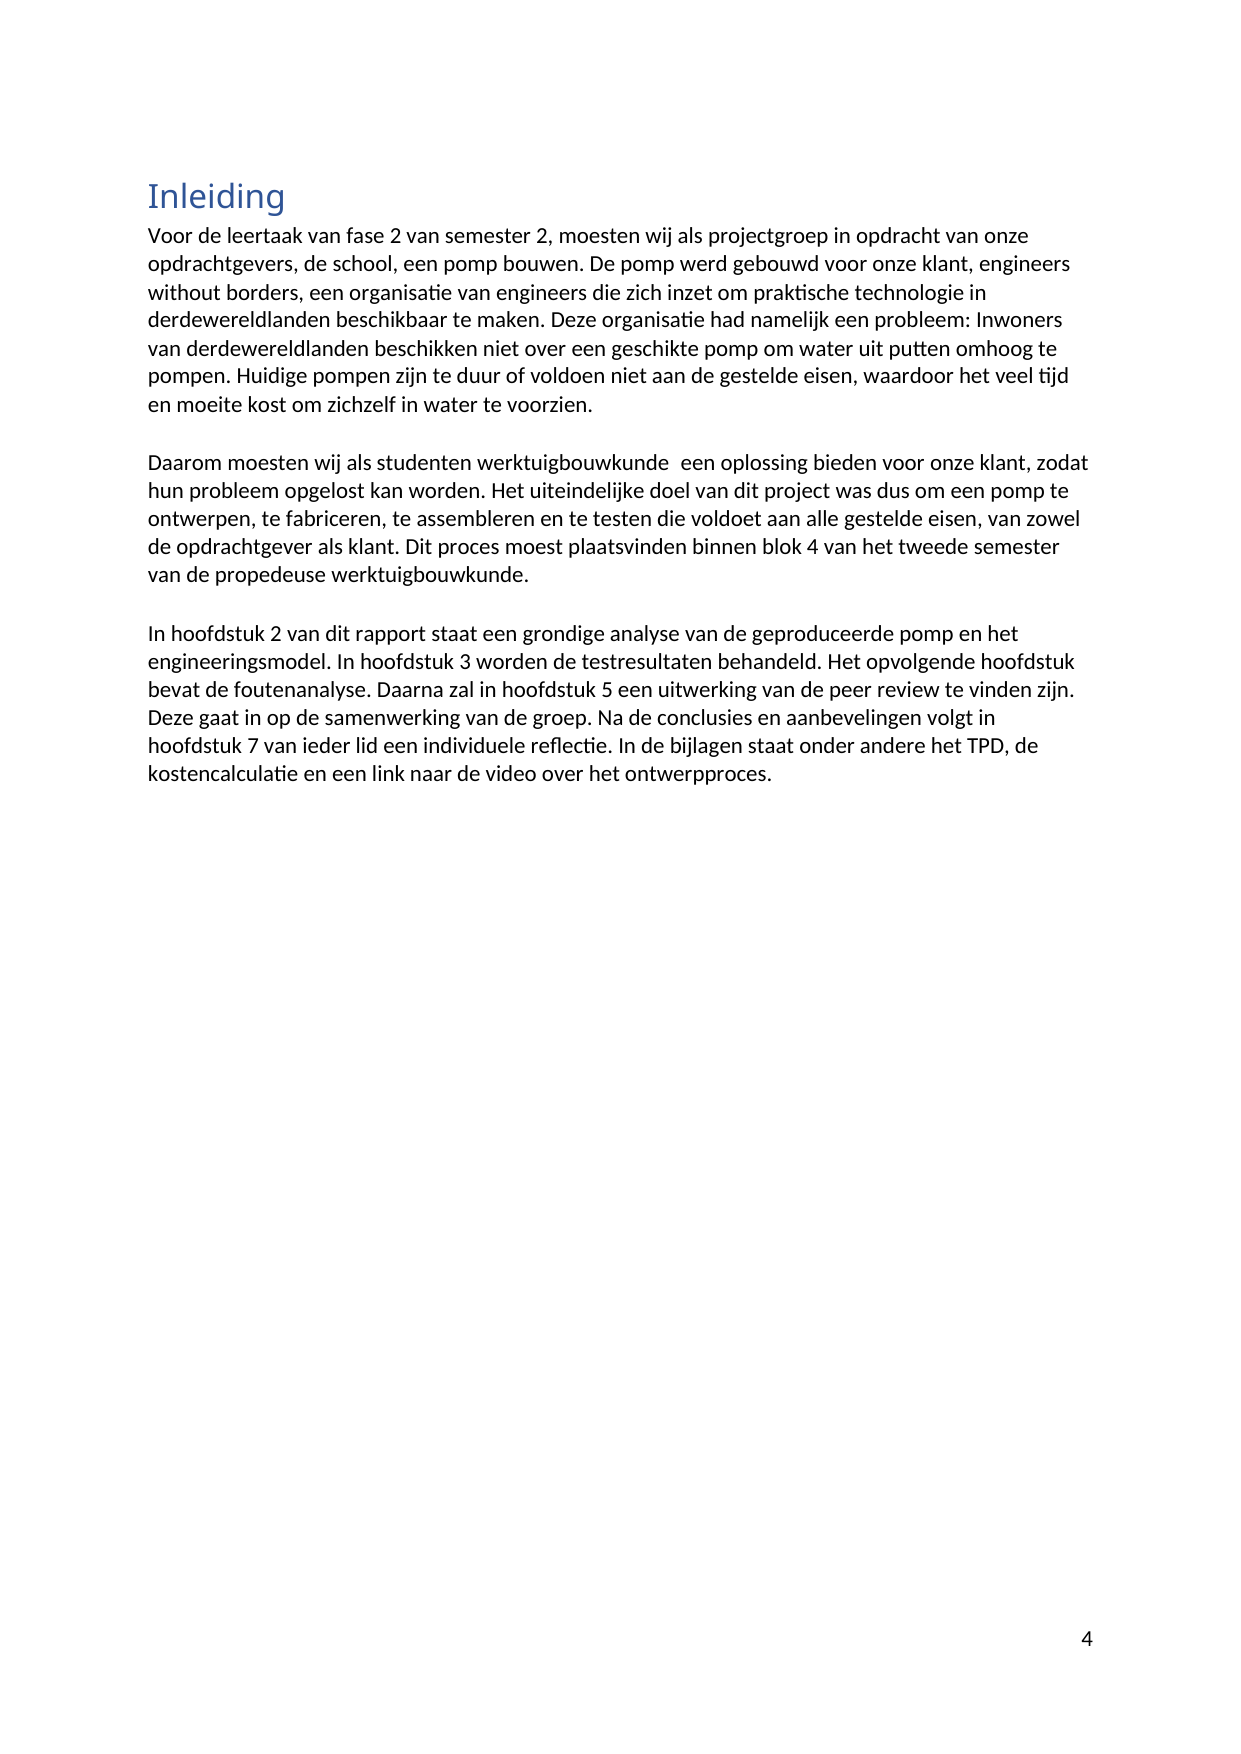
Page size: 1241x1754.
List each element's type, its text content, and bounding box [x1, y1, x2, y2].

text Daarom moesten wij als studenten werktuigbouwkunde een oplossing bieden voor onze klant, zodat hun probleem opgelost kan worden. Het uiteindelijke doel van dit project was dus om een pomp te ontwerpen, te fabriceren, te assembleren en te testen die voldoet aan alle gestelde eisen, van zowel de opdrachtgever als klant. Dit proces moest plaatsvinden binnen blok 4 van het tweede semester van de propedeuse werktuigbouwkunde. [148, 448, 1093, 588]
subtitle Inleiding [148, 173, 1093, 218]
text In hoofdstuk 2 van dit rapport staat een grondige analyse van de geproduceerde pomp en het engineeringsmodel. In hoofdstuk 3 worden de testresultaten behandeld. Het opvolgende hoofdstuk bevat de foutenanalyse. Daarna zal in hoofdstuk 5 een uitwerking van de peer review te vinden zijn. Deze gaat in op de samenwerking van de groep. Na de conclusies en aanbevelingen volgt in hoofdstuk 7 van ieder lid een individuele reflectie. In de bijlagen staat onder andere het TPD, de kostencalculatie en een link naar de video over het ontwerpproces. [148, 619, 1093, 787]
text Voor de leertaak van fase 2 van semester 2, moesten wij als projectgroep in opdracht van onze opdrachtgevers, de school, een pomp bouwen. De pomp werd gebouwd voor onze klant, engineers without borders, een organisatie van engineers die zich inzet om praktische technologie in derdewereldlanden beschikbaar te maken. Deze organisatie had namelijk een probleem: Inwoners van derdewereldlanden beschikken niet over een geschikte pomp om water uit putten omhoog te pompen. Huidige pompen zijn te duur of voldoen niet aan de gestelde eisen, waardoor het veel tijd en moeite kost om zichzelf in water te voorzien. [148, 222, 1093, 418]
